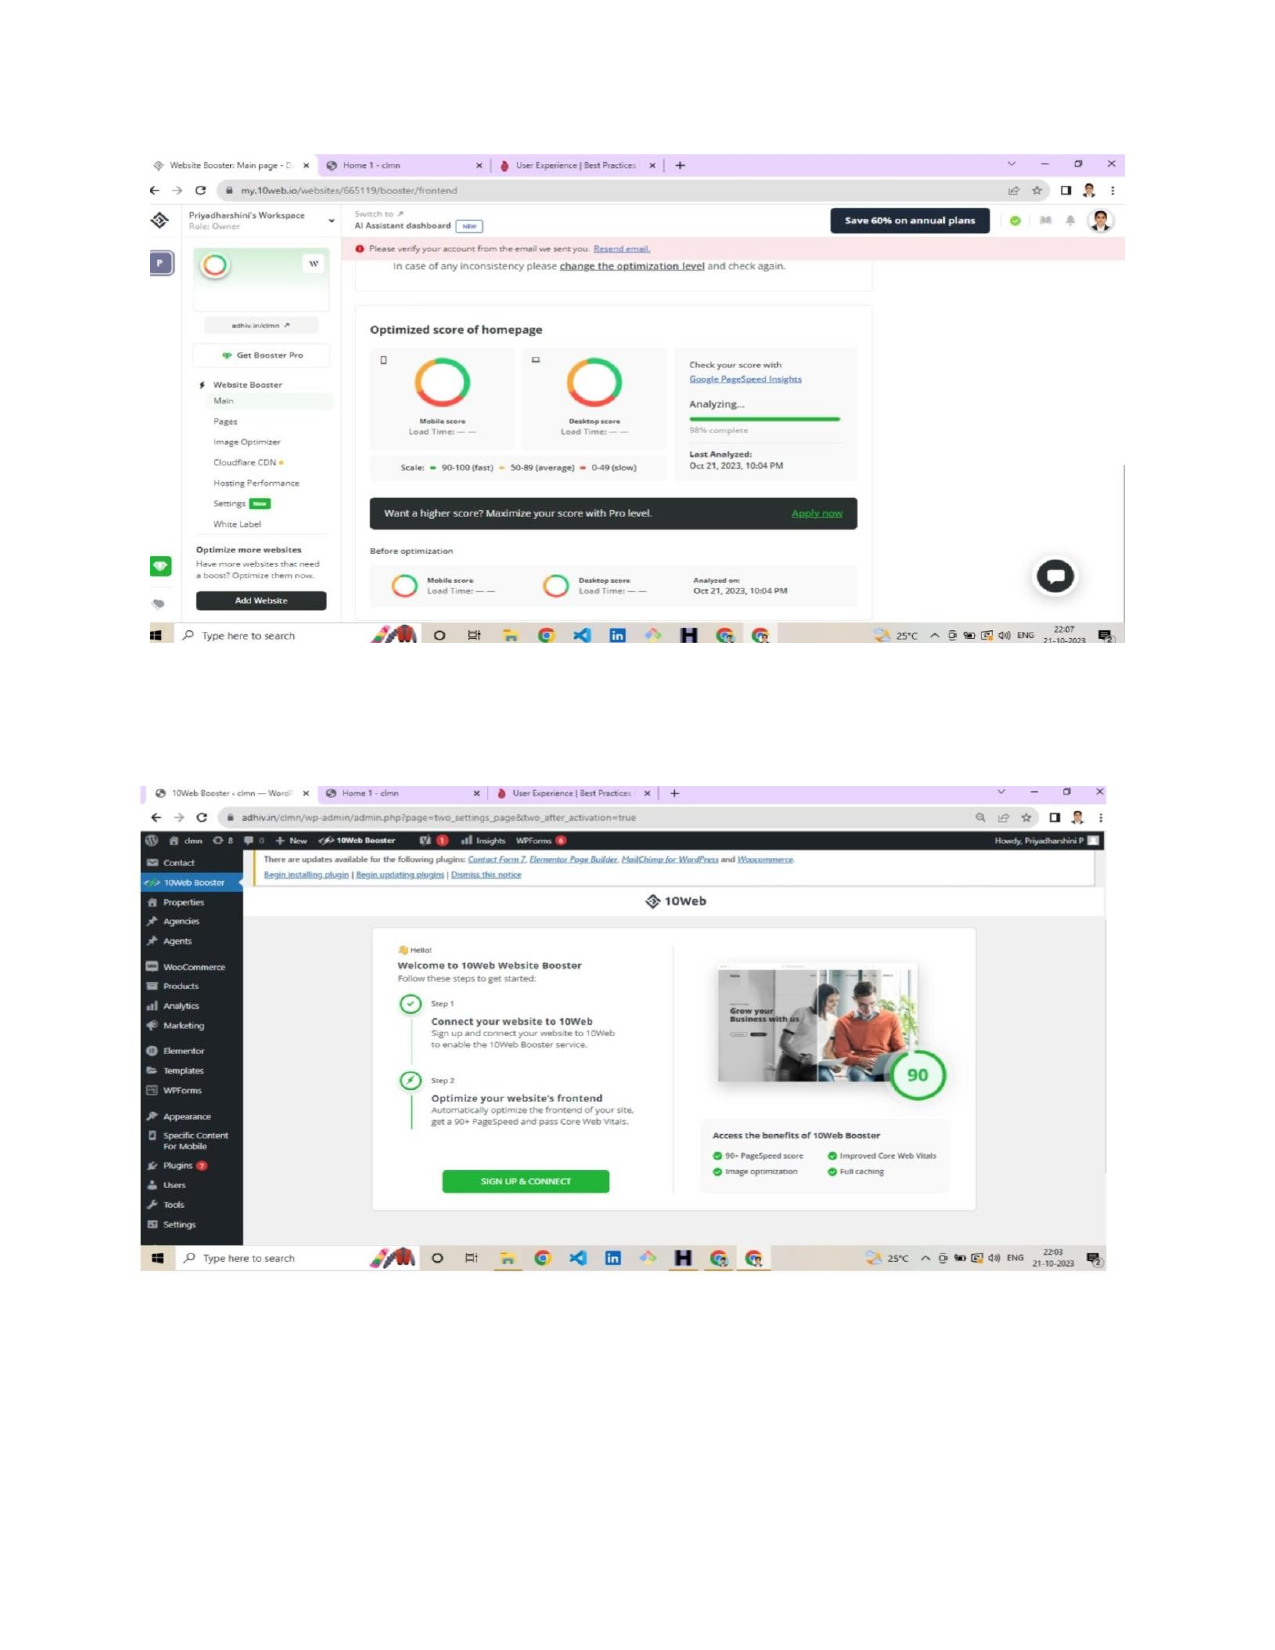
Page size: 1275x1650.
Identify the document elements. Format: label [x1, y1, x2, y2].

picture [131, 786, 1107, 1293]
picture [150, 154, 1125, 643]
